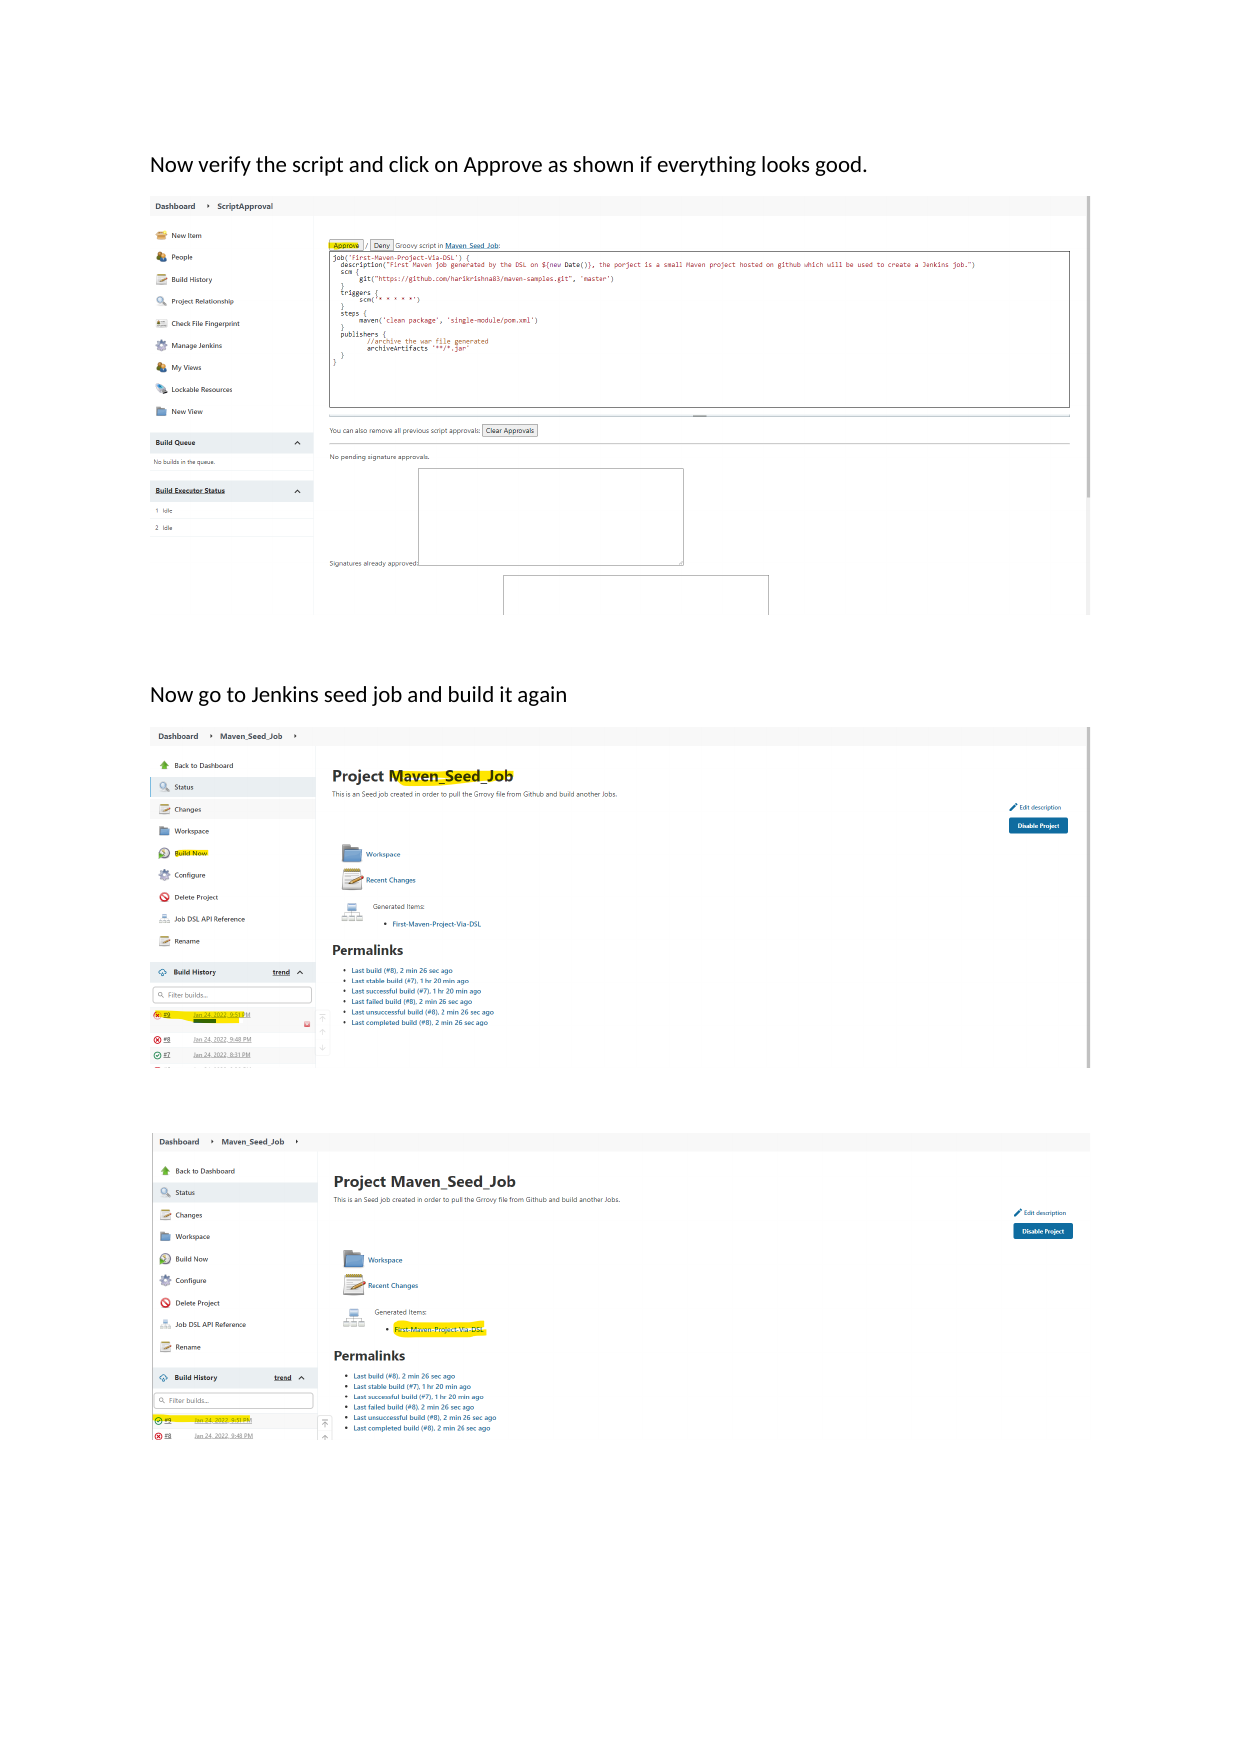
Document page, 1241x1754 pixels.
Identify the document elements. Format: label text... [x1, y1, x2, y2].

picture [150, 196, 1091, 615]
picture [150, 727, 1091, 1068]
text Now go to Jenkins seed job and build it again [150, 680, 1090, 708]
text Now verify the script and click on Approve as shown if everything looks good. [150, 150, 1090, 178]
picture [150, 1133, 1091, 1440]
